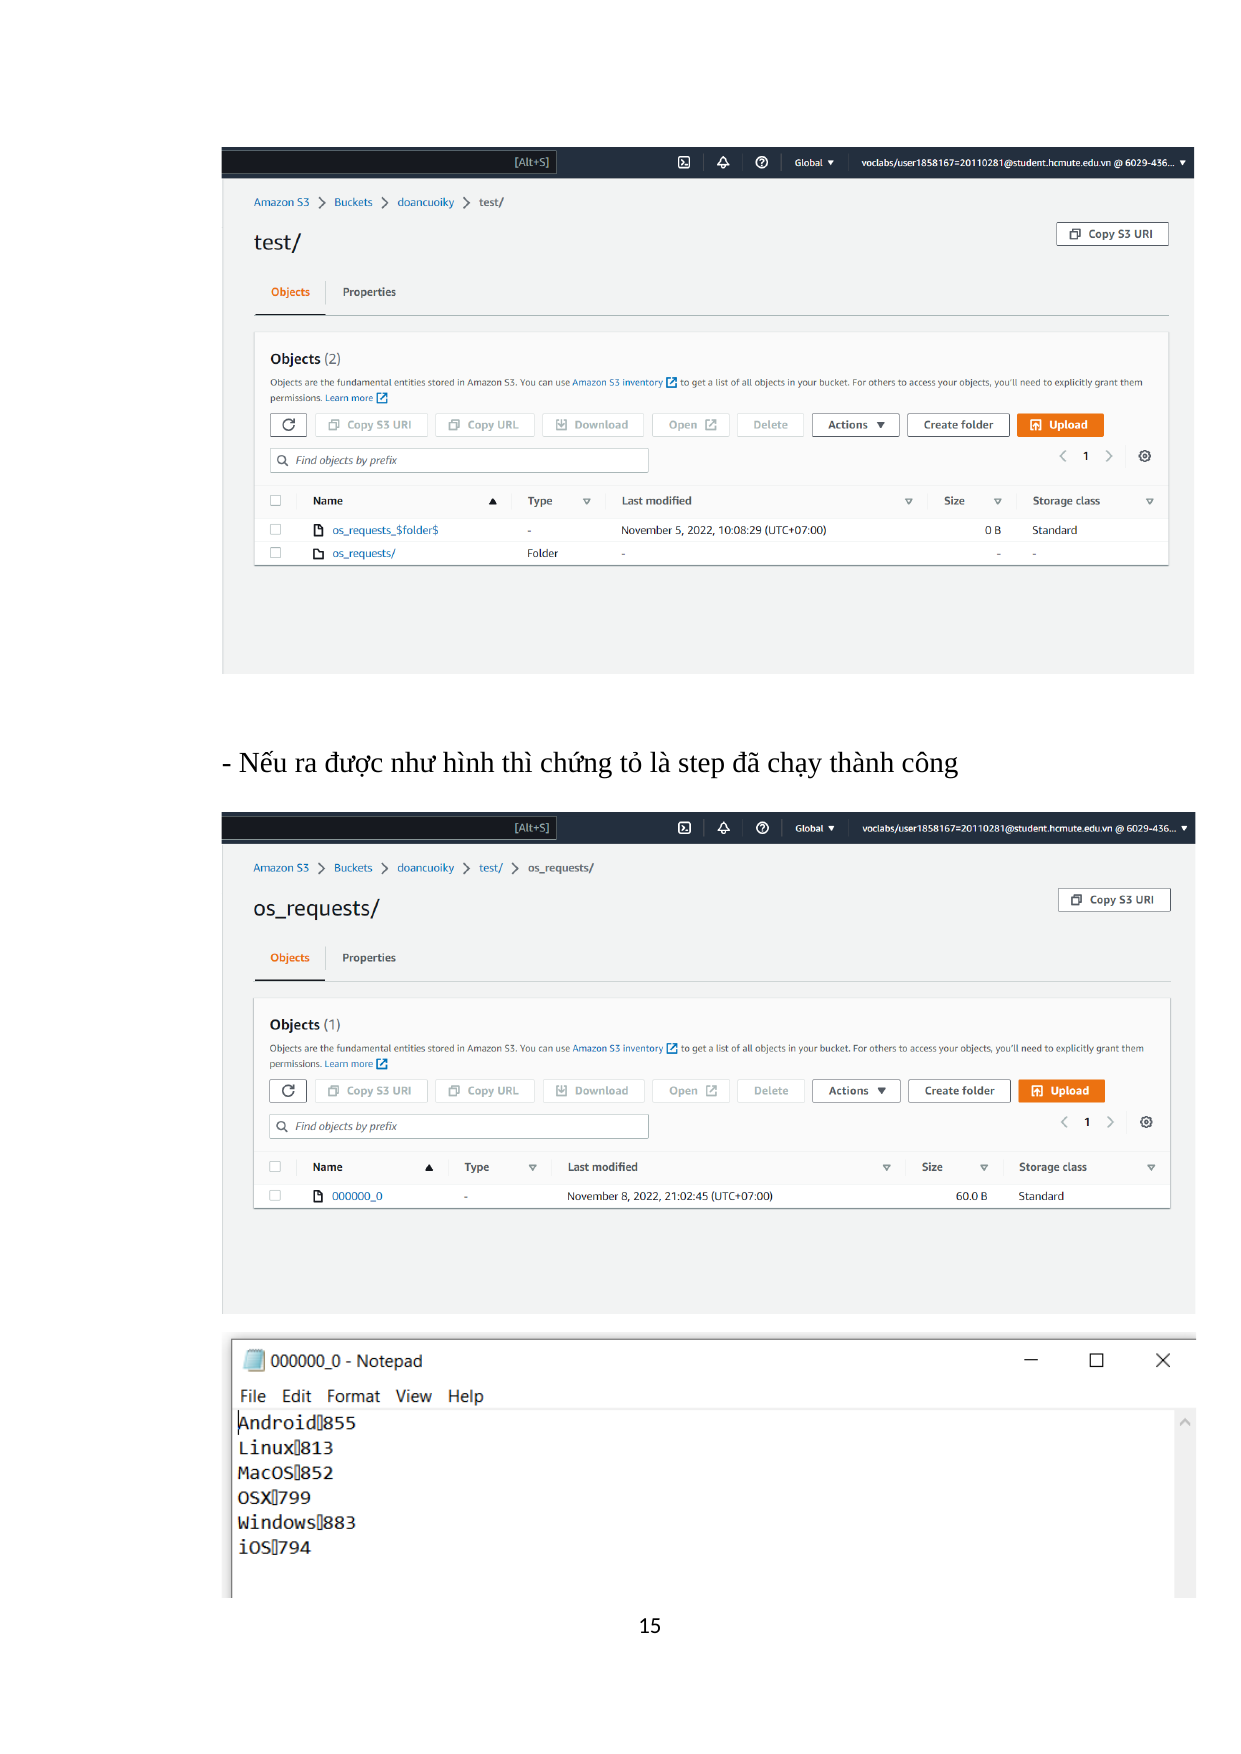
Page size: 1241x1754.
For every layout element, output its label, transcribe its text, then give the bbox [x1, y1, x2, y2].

picture [221, 1332, 1197, 1598]
text - Nếu ra được như hình thì chứng tỏ là step đã chạy thành công [177, 745, 1122, 779]
picture [221, 147, 1195, 674]
picture [221, 812, 1196, 1314]
